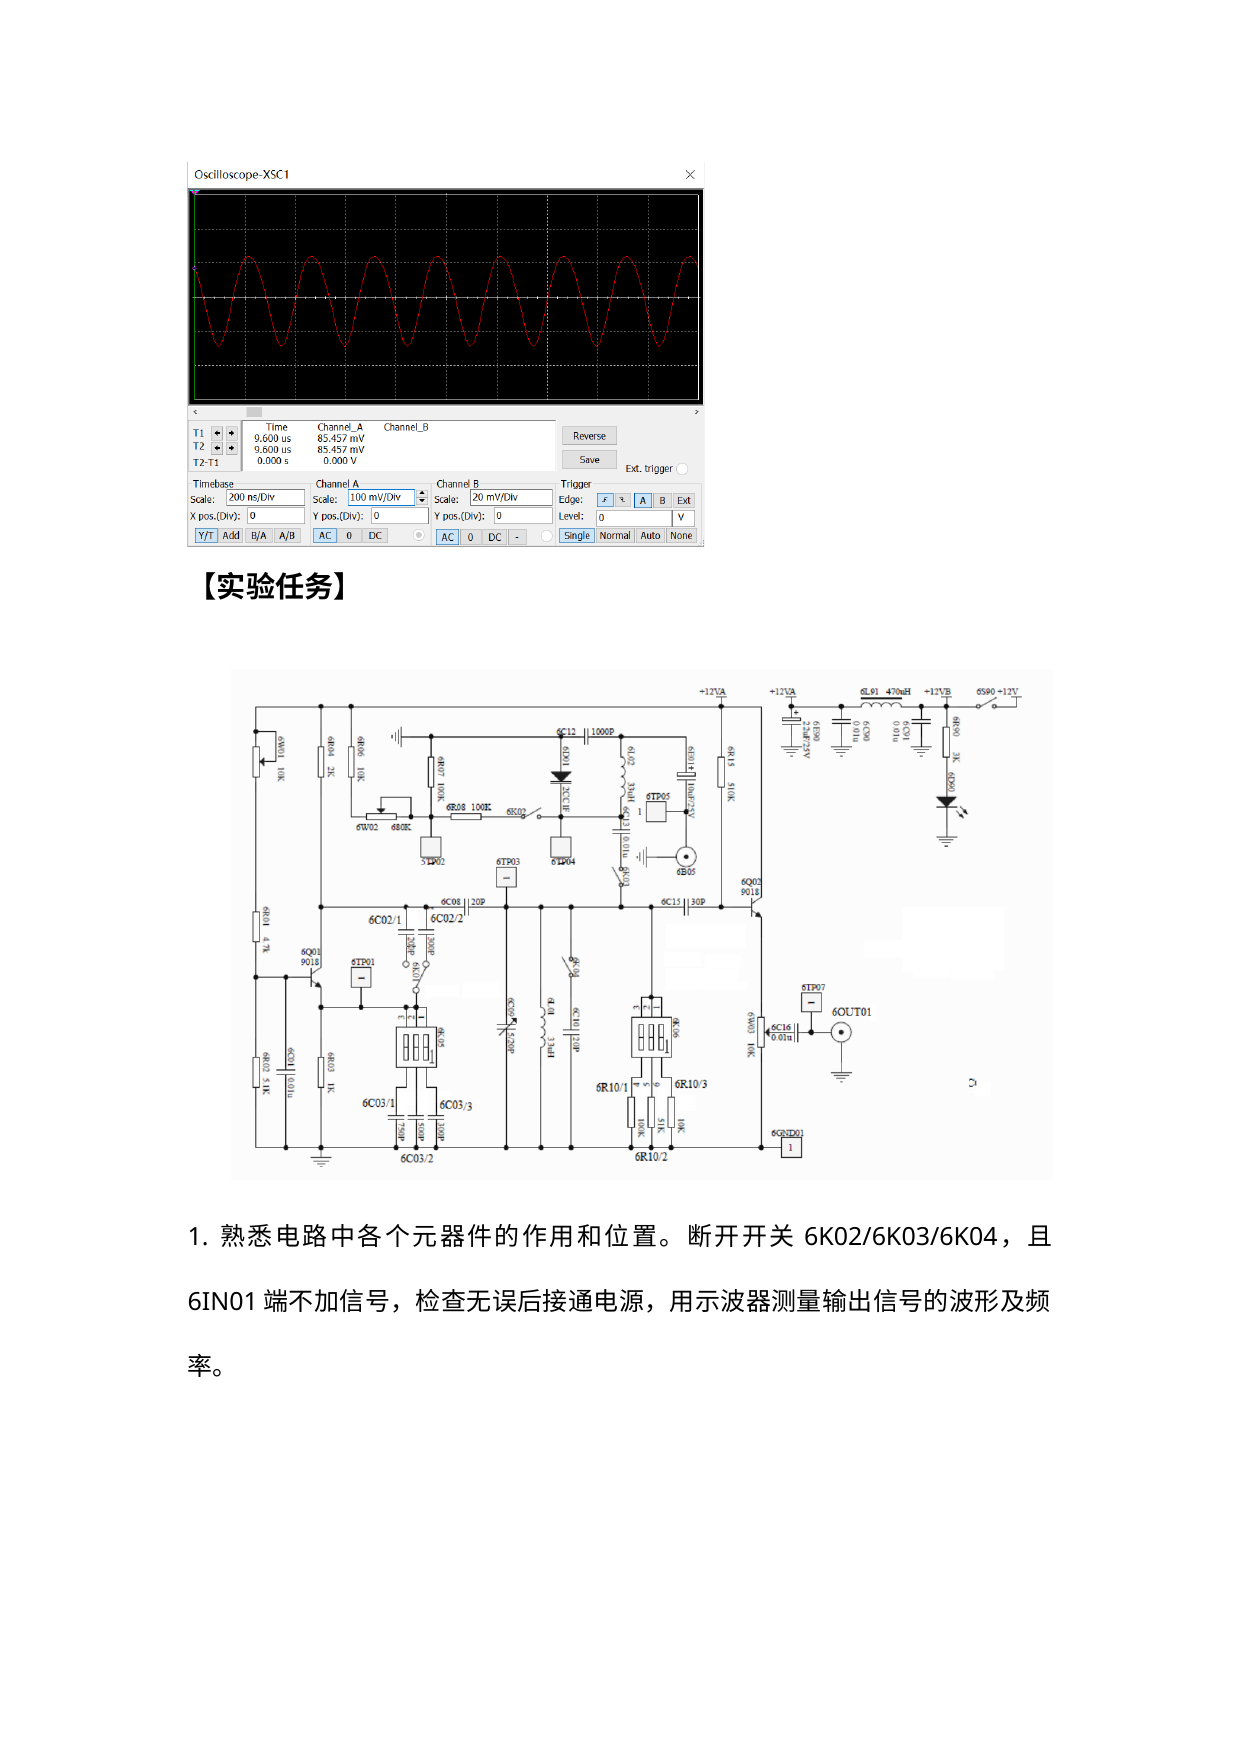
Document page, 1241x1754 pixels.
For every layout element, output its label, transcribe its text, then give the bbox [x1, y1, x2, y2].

list 熟悉电路中各个元器件的作用和位置。断开开关6K02/6K03/6K04，且6IN01端不加信号，检查无误后接通电源，用示波器测量输出信号的波形及频率。 [187, 1202, 1053, 1397]
picture [187, 649, 1053, 1181]
text 【实验任务】 [187, 552, 1053, 617]
picture [187, 162, 705, 547]
